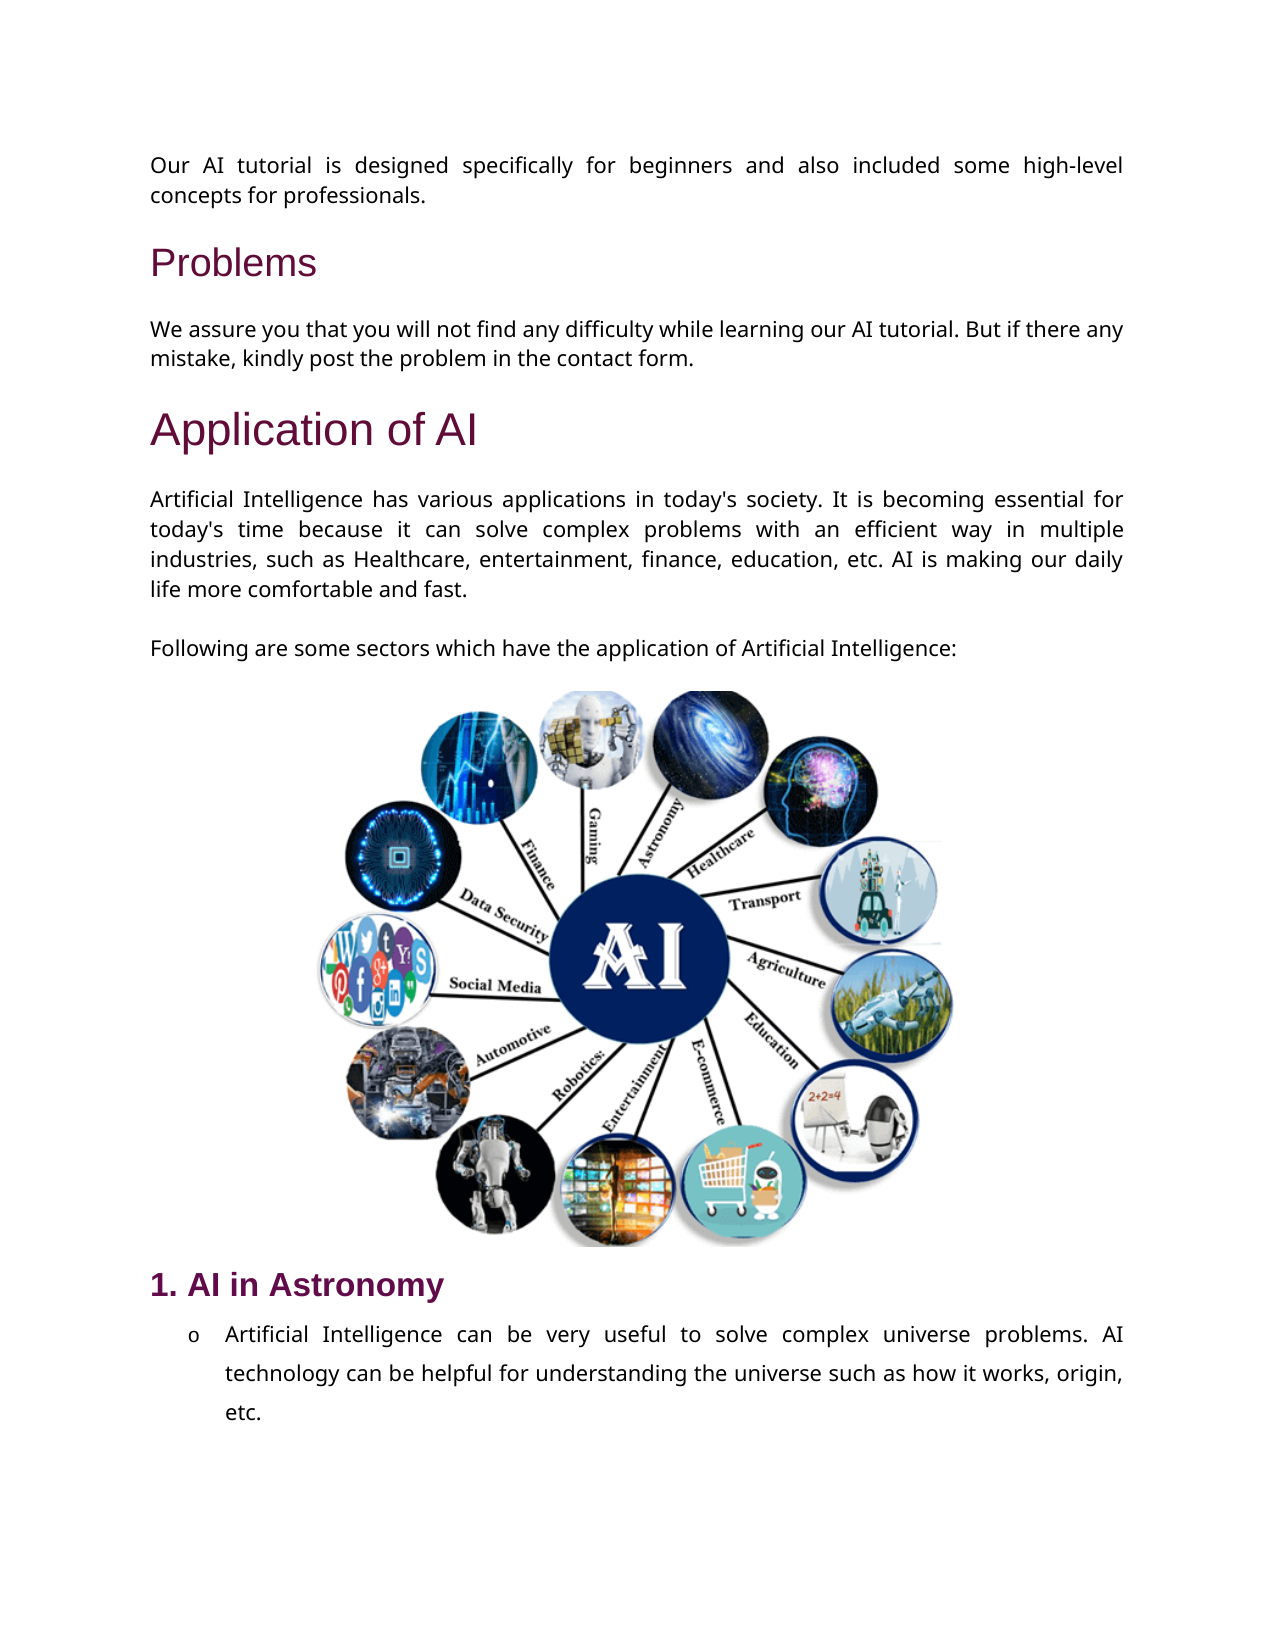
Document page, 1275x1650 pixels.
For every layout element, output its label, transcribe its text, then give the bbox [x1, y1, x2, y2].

list Artificial Intelligence can be very useful to solve complex universe problems. AI technology can be helpful for understanding the universe such as how it works, origin, etc. [187, 1310, 1125, 1427]
subtitle 1. AI in Astronomy [150, 1265, 1125, 1303]
text Artificial Intelligence has various applications in today's society. It is becoming essential for today's time because it can solve complex problems with an efficient way in multiple industries, such as Healthcare, entertainment, finance, education, etc. AI is making our daily life more comfortable and fast. [150, 484, 1125, 603]
picture [298, 691, 977, 1247]
subtitle Application of AI [150, 402, 1125, 455]
text We assure you that you will not find any difficulty while learning our AI tutorial. But if there any mistake, kindly post the problem in the contact form. [150, 313, 1125, 373]
text Following are some sectors which have the application of Artificial Intelligence: [150, 632, 1125, 662]
text Our AI tutorial is designed specifically for beginners and also included some high-level concepts for professionals. [150, 150, 1125, 209]
text Problems [150, 239, 1125, 284]
